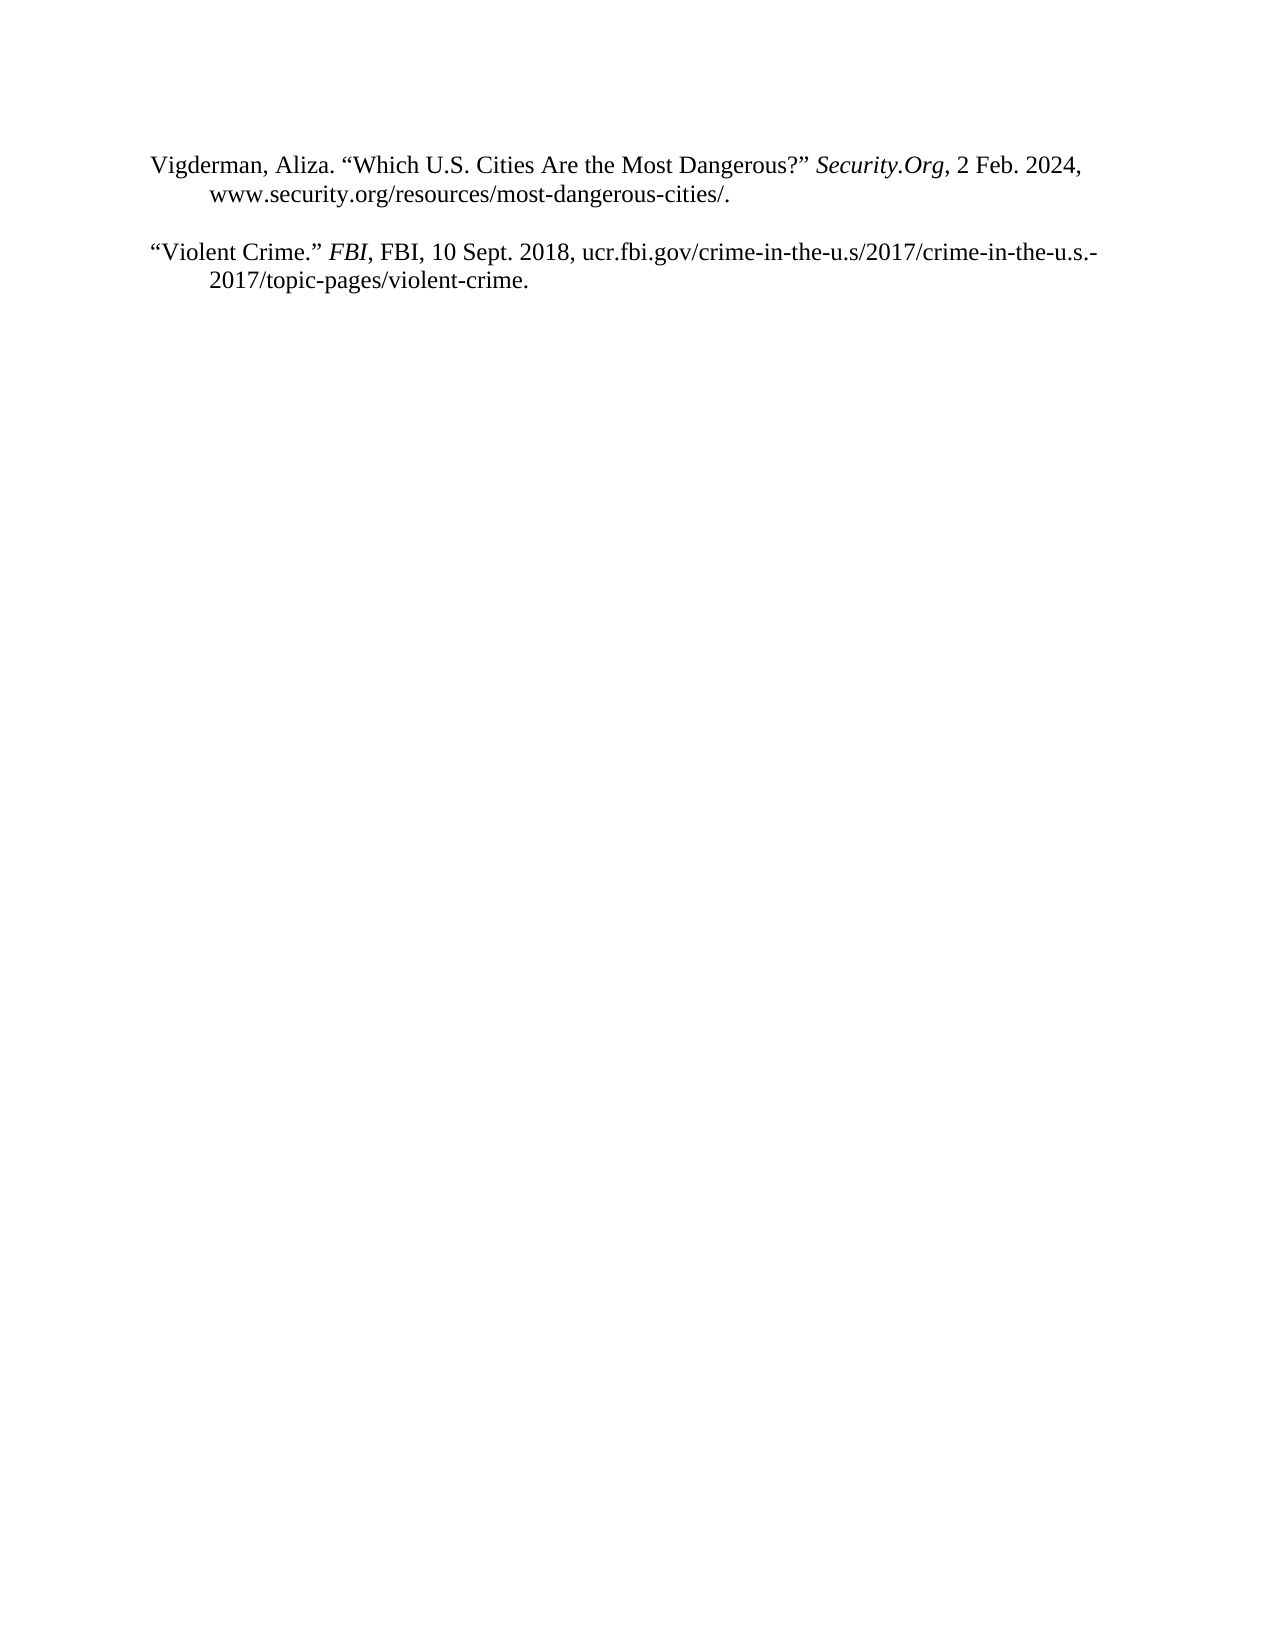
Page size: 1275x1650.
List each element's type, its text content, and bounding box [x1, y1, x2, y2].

text Vigderman, Aliza. “Which U.S. Cities Are the Most Dangerous?” Security.Org, 2 Feb. 2024, www.security.org/resources/most-dangerous-cities/. [150, 150, 1125, 207]
text “Violent Crime.” FBI, FBI, 10 Sept. 2018, ucr.fbi.gov/crime-in-the-u.s/2017/crime-in-the-u.s.-2017/topic-pages/violent-crime. [150, 237, 1125, 294]
